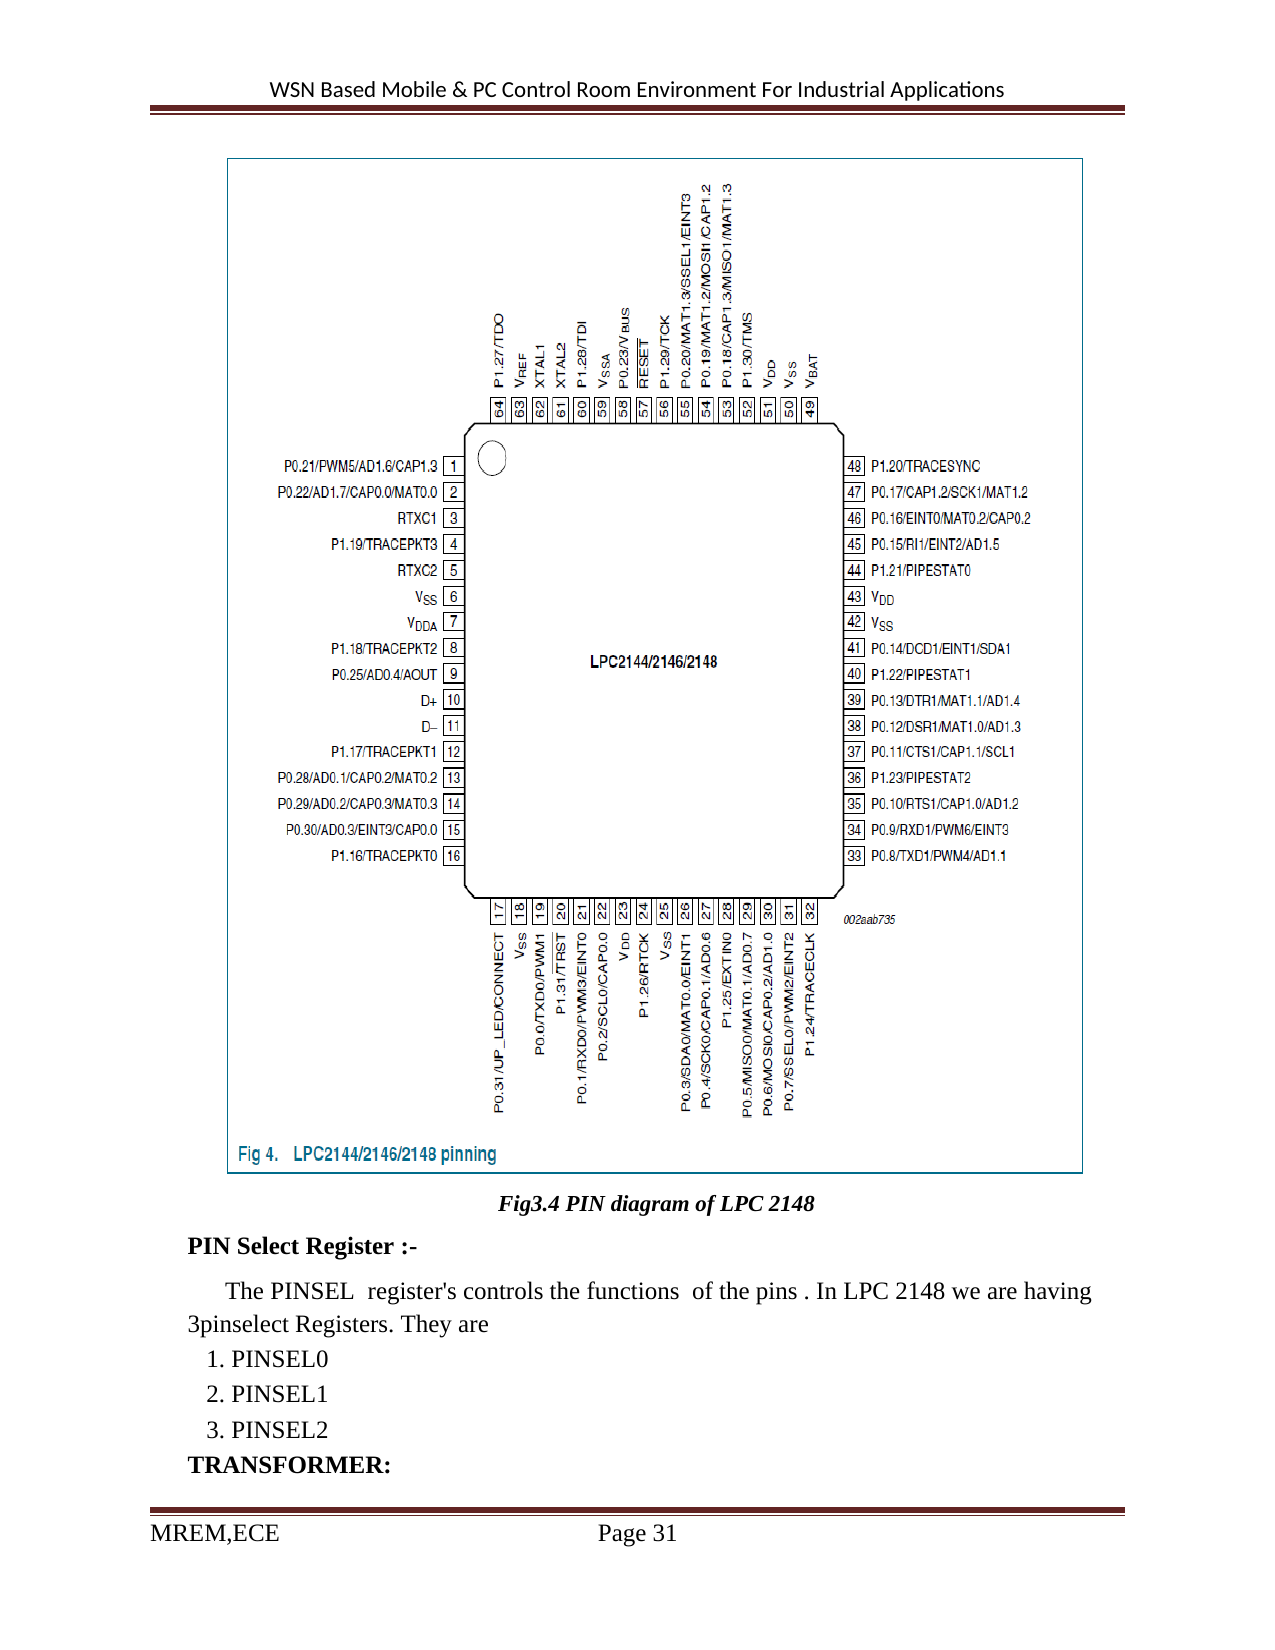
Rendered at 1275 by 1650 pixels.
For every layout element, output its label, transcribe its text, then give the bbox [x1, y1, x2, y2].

text TRANSFORMER: [187, 1450, 1125, 1478]
text 1. PINSEL0 [187, 1344, 1125, 1373]
text PIN Select Register :- [187, 1231, 1125, 1260]
text Fig3.4 PIN diagram of LPC 2148 [187, 1189, 1125, 1216]
text 3. PINSEL2 [187, 1415, 1125, 1443]
text The PINSEL register's controls the functions of the pins . In LPC 2148 we are having 3pinselect Registers. They are [187, 1276, 1125, 1338]
text 2. PINSEL1 [187, 1379, 1125, 1408]
